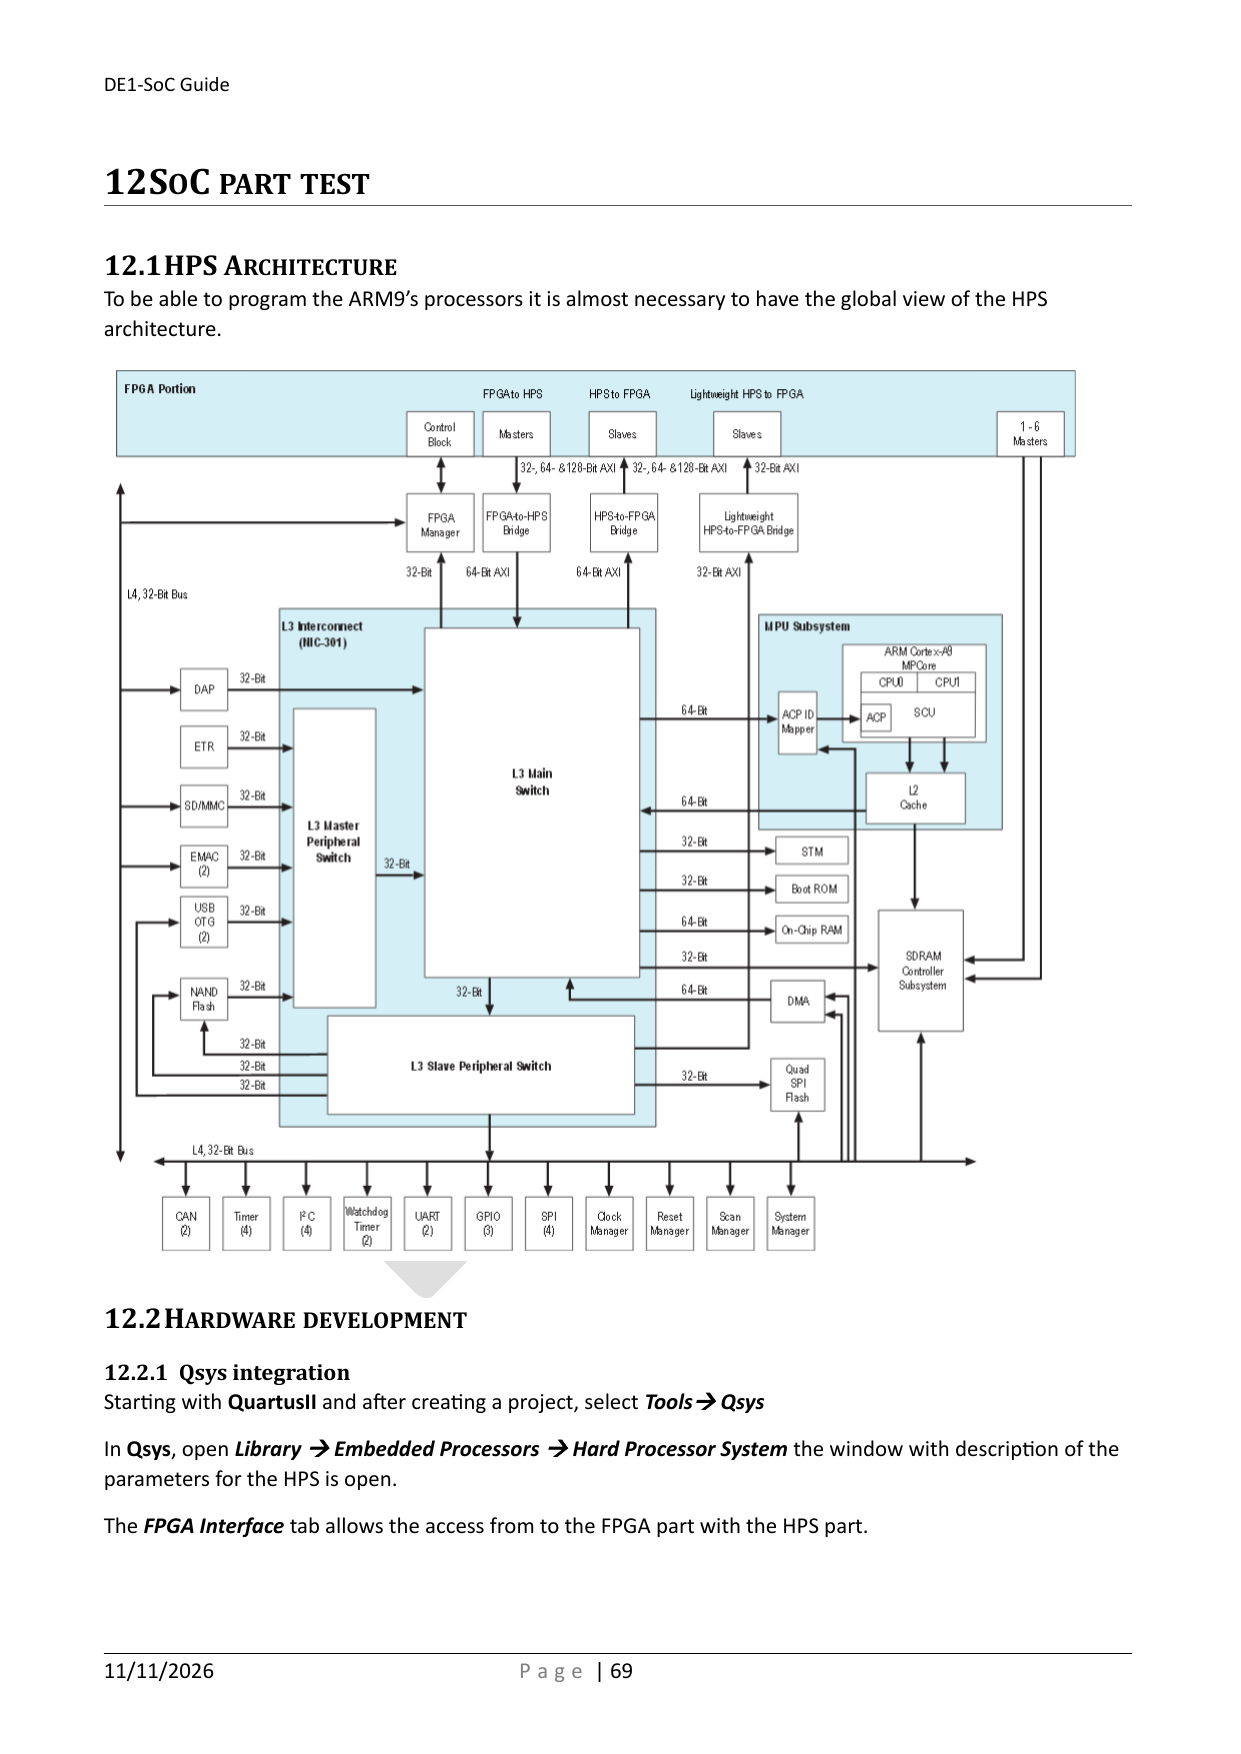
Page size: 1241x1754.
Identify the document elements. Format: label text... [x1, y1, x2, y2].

text In Qsys, open Library Embedded Processors Hard Processor System the window with description of the parameters for the HPS is open. [103, 1434, 1132, 1492]
subtitle Qsys integration [103, 1358, 1132, 1385]
picture [103, 361, 1084, 1261]
text The FPGA Interface tab allows the access from to the FPGA part with the HPS part. [103, 1511, 1132, 1539]
subtitle Hardware development [103, 1301, 1132, 1335]
text Starting with QuartusII and after creating a project, select Tools Qsys [103, 1387, 1132, 1415]
subtitle SoC part test [103, 159, 1132, 206]
text To be able to program the ARM9’s processors it is almost necessary to have the global view of the HPS architecture. [103, 284, 1132, 342]
subtitle HPS Architecture [103, 247, 1132, 281]
